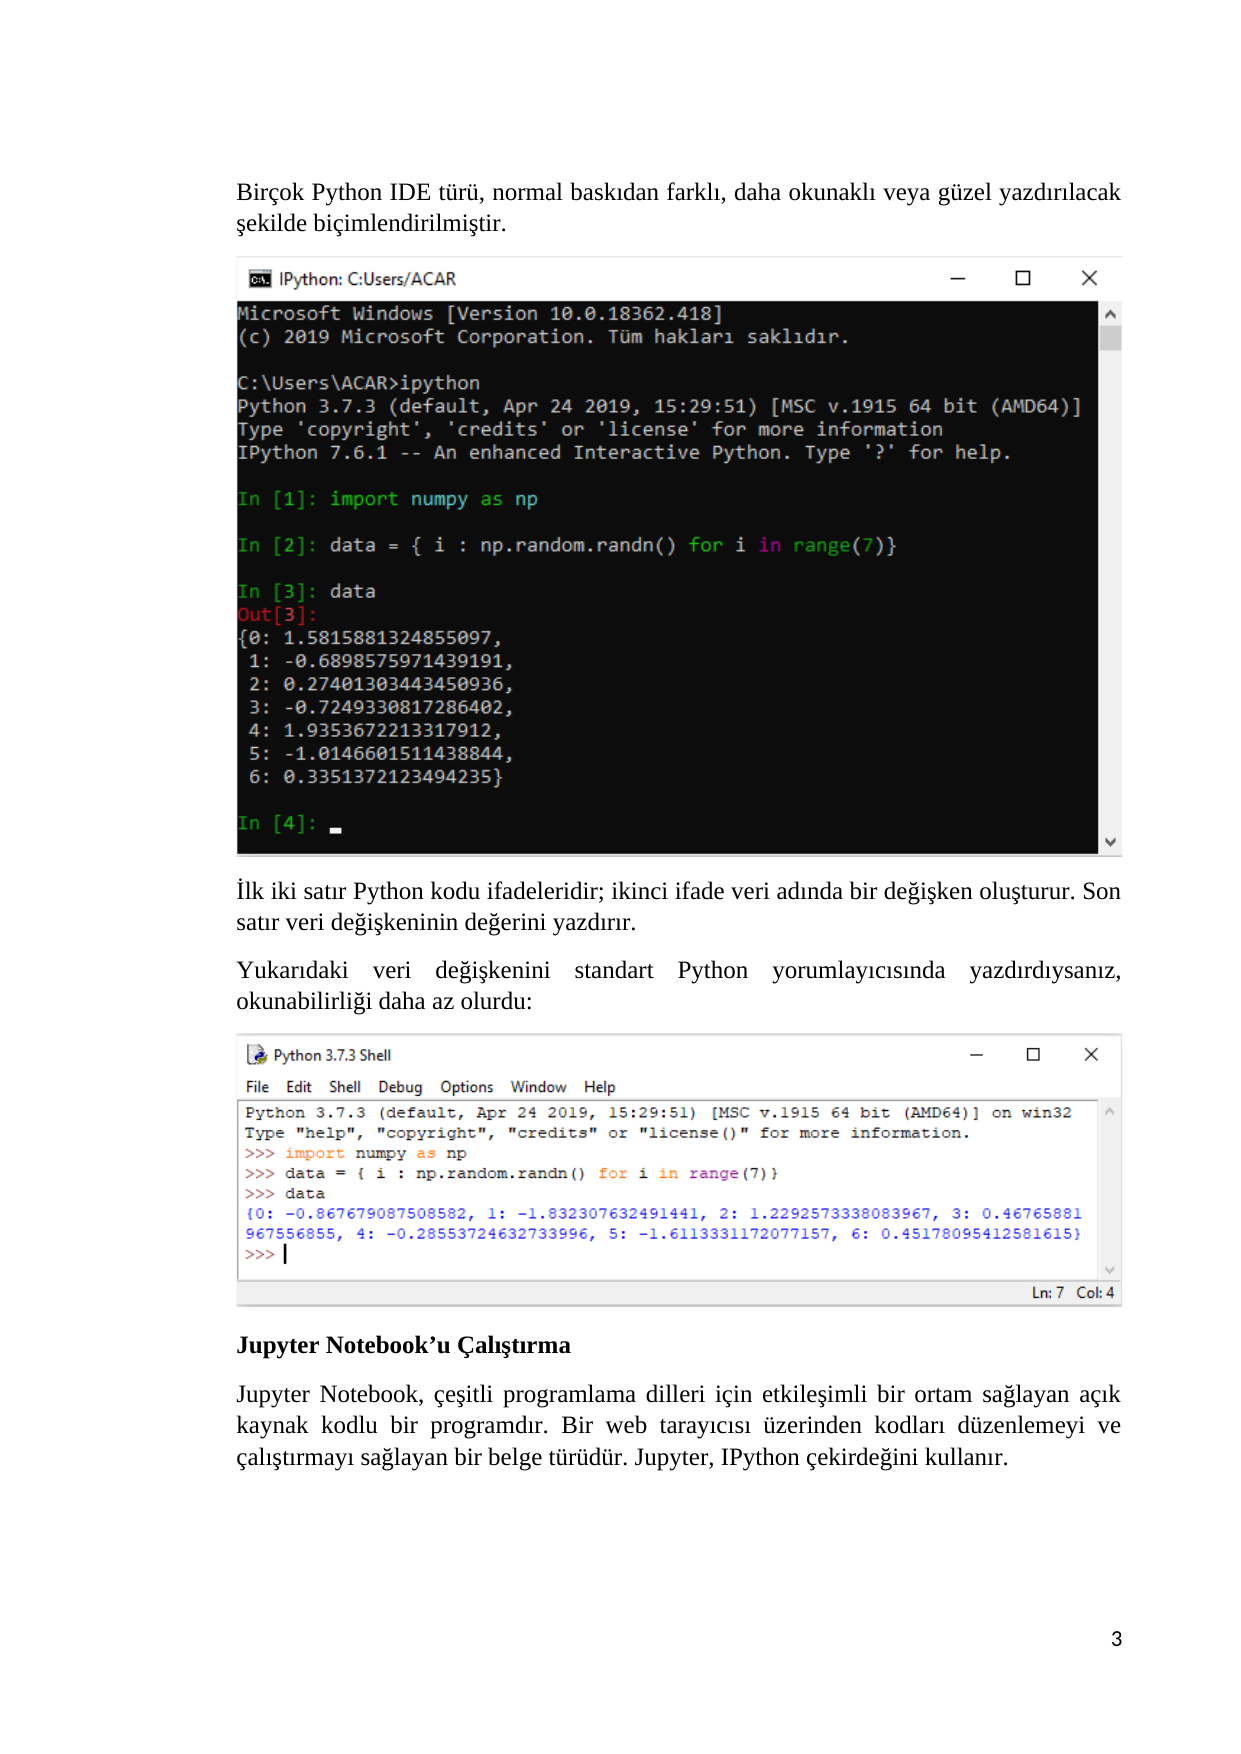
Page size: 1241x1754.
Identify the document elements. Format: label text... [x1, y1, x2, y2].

text Jupyter Notebook’u Çalıştırma [236, 1330, 1122, 1359]
text Jupyter Notebook, çeşitli programlama dilleri için etkileşimli bir ortam sağlayan açık kaynak kodlu bir programdır. Bir web tarayıcısı üzerinden kodları düzenlemeyi ve çalıştırmayı sağlayan bir belge türüdür. Jupyter, IPython çekirdeğini kullanır. [236, 1379, 1122, 1470]
text Yukarıdaki veri değişkenini standart Python yorumlayıcısında yazdırdıysanız, okunabilirliği daha az olurdu: [236, 955, 1122, 1014]
text İlk iki satır Python kodu ifadeleridir; ikinci ifade veri adında bir değişken oluşturur. Son satır veri değişkeninin değerini yazdırır. [236, 876, 1122, 936]
text Birçok Python IDE türü, normal baskıdan farklı, daha okunaklı veya güzel yazdırılacak şekilde biçimlendirilmiştir. [236, 177, 1122, 237]
